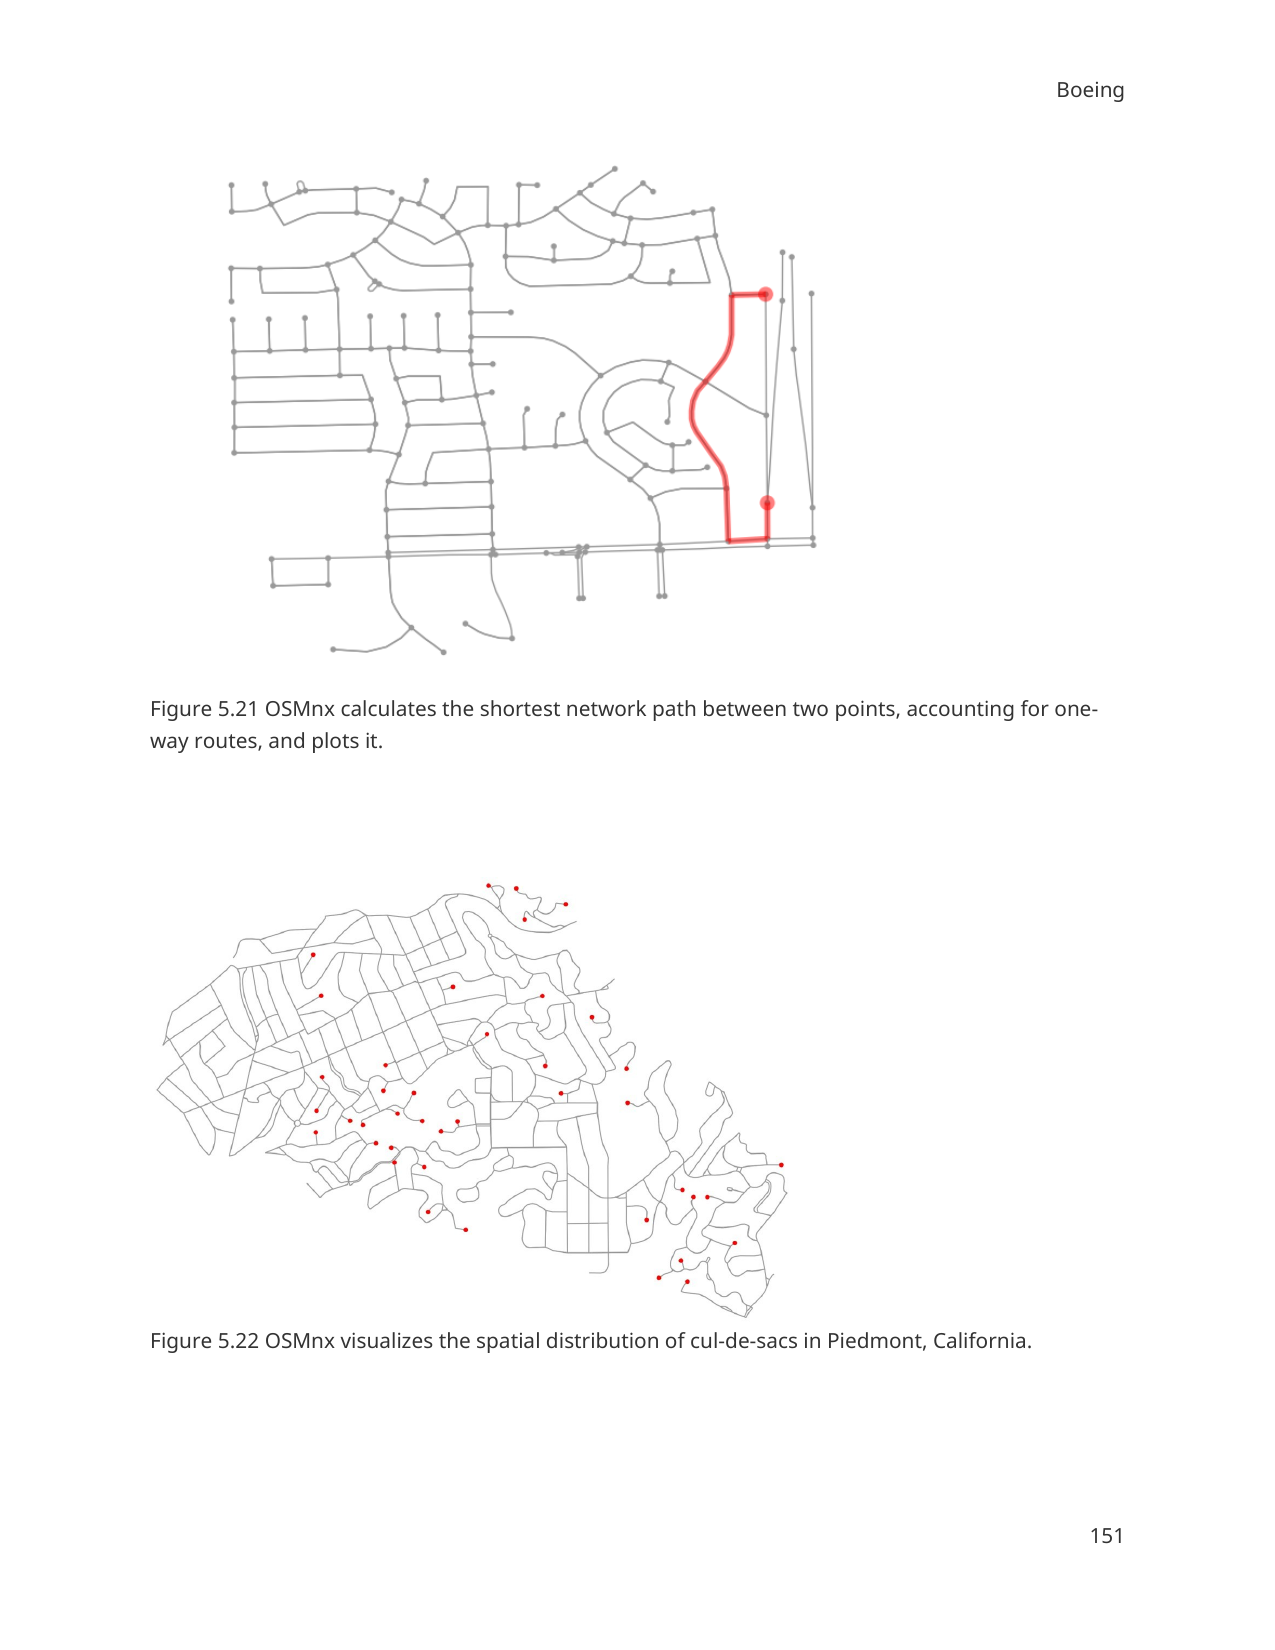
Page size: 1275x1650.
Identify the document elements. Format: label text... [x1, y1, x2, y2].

picture [150, 149, 835, 694]
picture [150, 877, 799, 1326]
